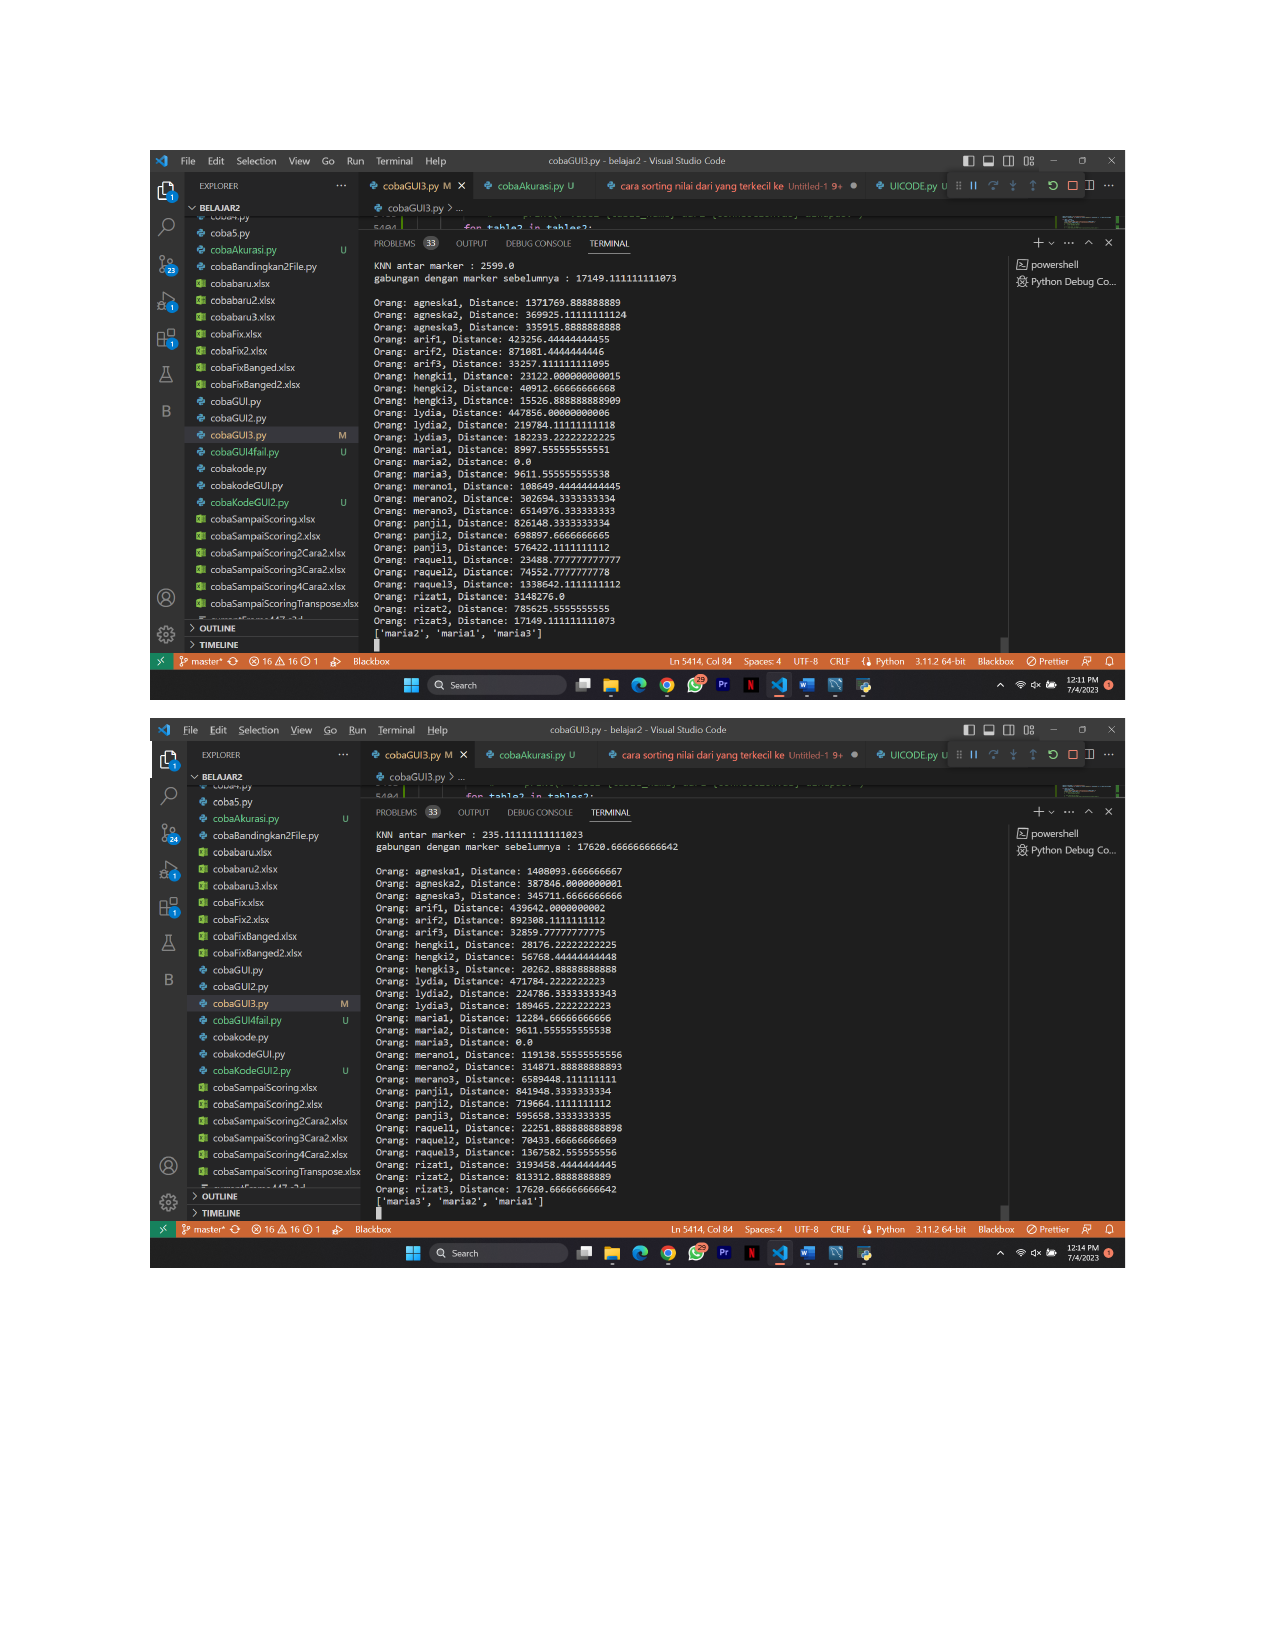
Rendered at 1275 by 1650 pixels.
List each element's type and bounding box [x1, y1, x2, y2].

picture [150, 150, 1125, 700]
picture [150, 718, 1125, 1268]
